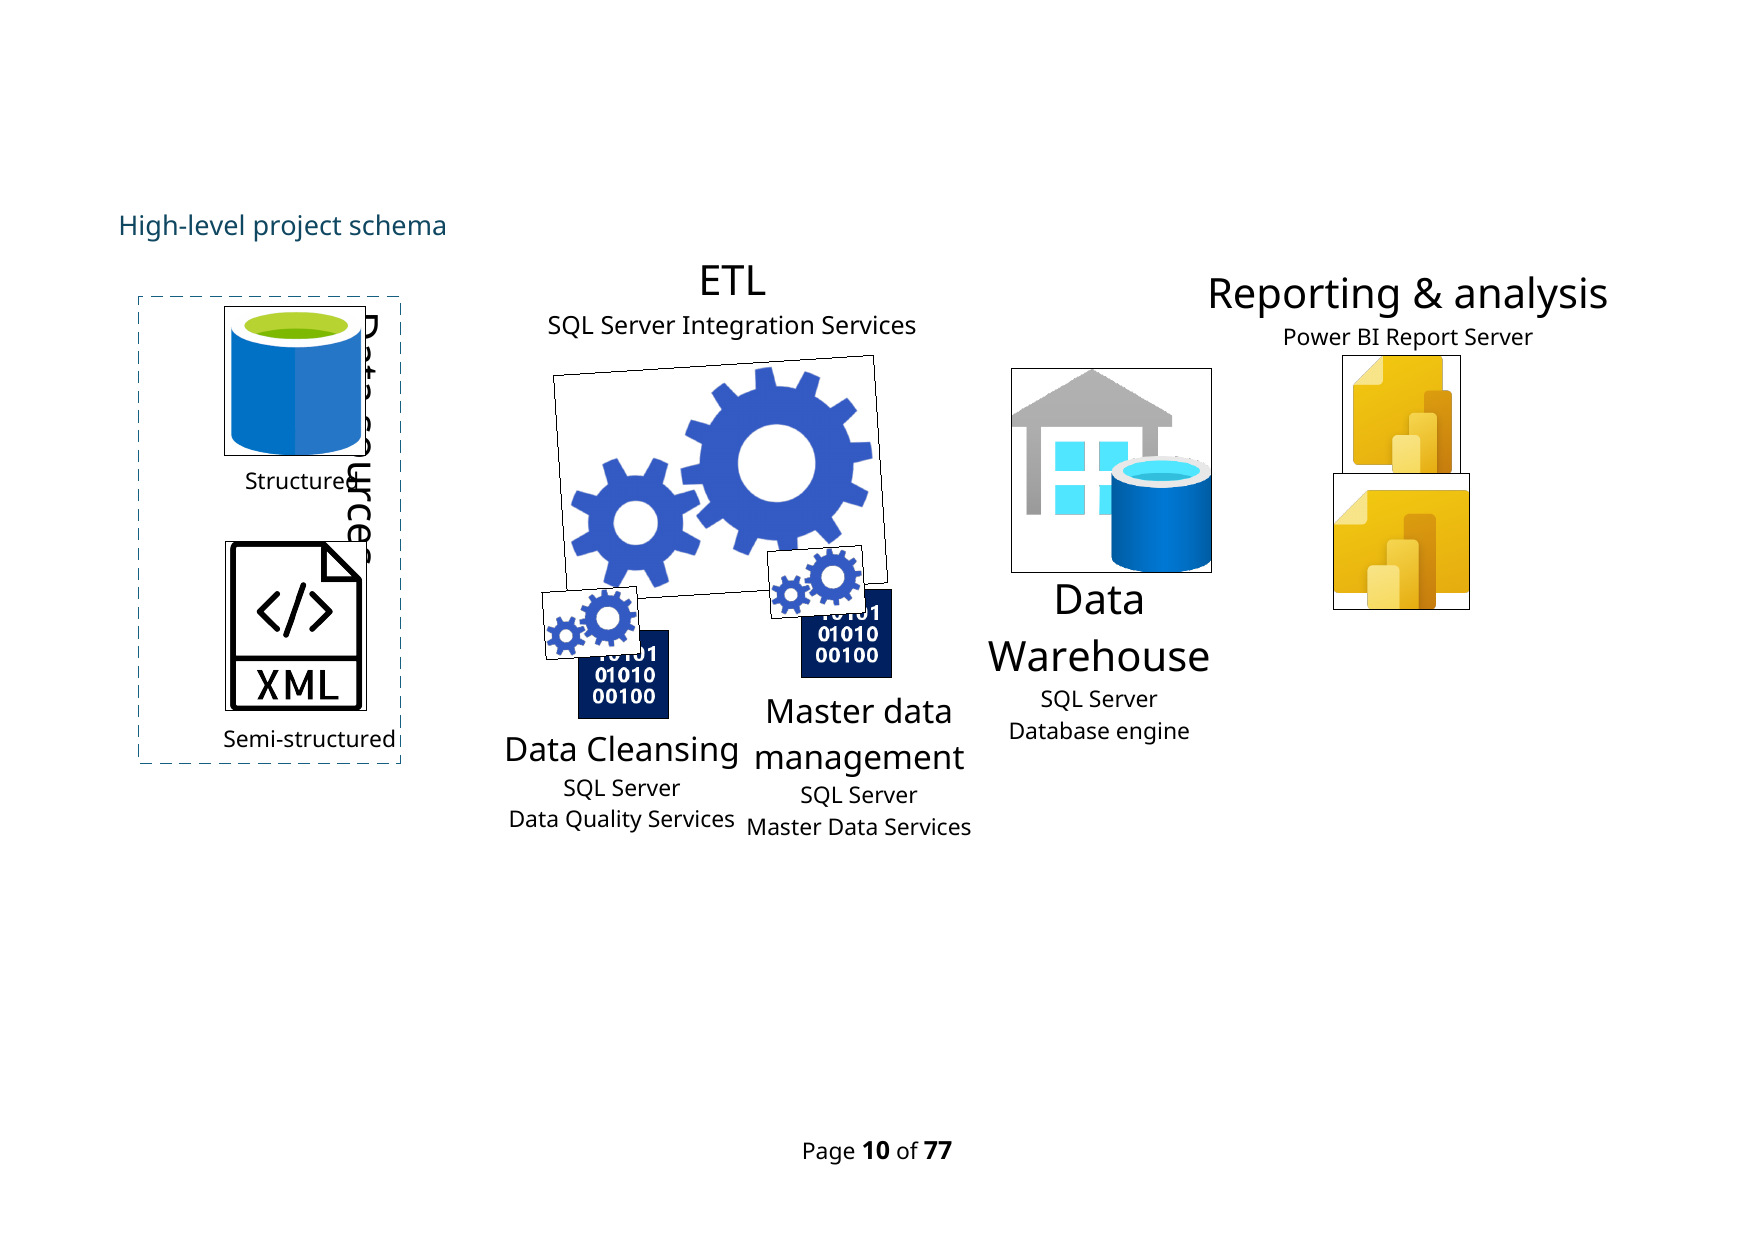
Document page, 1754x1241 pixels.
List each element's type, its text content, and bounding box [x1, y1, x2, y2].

picture [1334, 474, 1469, 609]
picture [225, 307, 365, 455]
picture [543, 356, 891, 718]
picture [1012, 369, 1211, 572]
picture [1343, 356, 1460, 473]
subtitle High-level project schema [118, 206, 1636, 243]
picture [226, 542, 366, 710]
